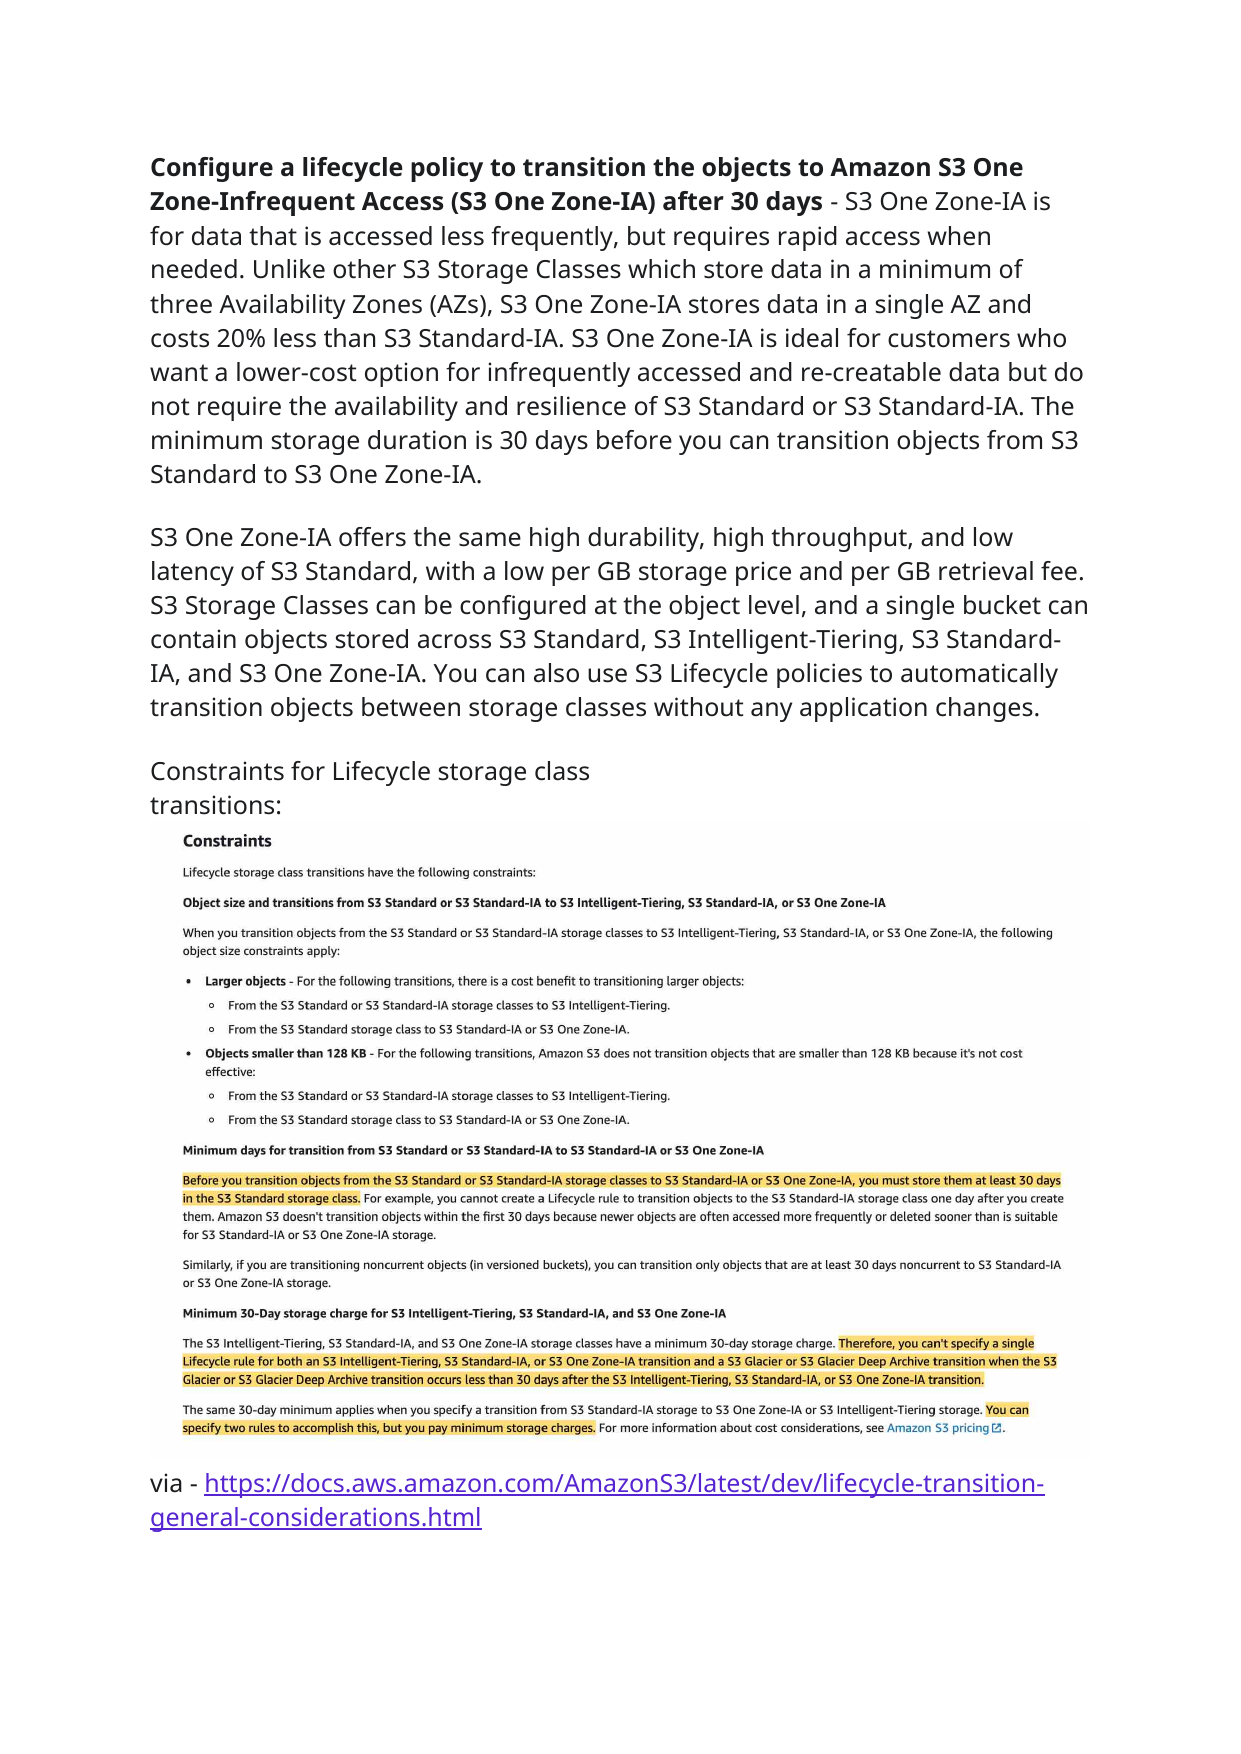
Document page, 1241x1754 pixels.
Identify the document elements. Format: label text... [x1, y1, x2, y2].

text Configure a lifecycle policy to transition the objects to Amazon S3 One Zone-Infrequent Access (S3 One Zone-IA) after 30 days - S3 One Zone-IA is for data that is accessed less frequently, but requires rapid access when needed. Unlike other S3 Storage Classes which store data in a minimum of three Availability Zones (AZs), S3 One Zone-IA stores data in a single AZ and costs 20% less than S3 Standard-IA. S3 One Zone-IA is ideal for customers who want a lower-cost option for infrequently accessed and re-creatable data but do not require the availability and resilience of S3 Standard or S3 Standard-IA. The minimum storage duration is 30 days before you can transition objects from S3 Standard to S3 One Zone-IA. [150, 150, 1090, 491]
picture [150, 821, 1091, 1458]
text Constraints for Lifecycle storage class transitions: via - https://docs.aws.amazon.com/AmazonS3/latest/dev/lifecycle-transition-general-considerations.html [150, 1458, 1090, 1533]
text S3 One Zone-IA offers the same high durability, high throughput, and low latency of S3 Standard, with a low per GB storage price and per GB retrieval fee. S3 Storage Classes can be configured at the object level, and a single bucket can contain objects stored across S3 Standard, S3 Intelligent-Tiering, S3 Standard-IA, and S3 One Zone-IA. You can also use S3 Lifecycle policies to automatically transition objects between storage classes without any application changes. [150, 520, 1090, 724]
text Constraints for Lifecycle storage class transitions: via - https://docs.aws.amazon.com/AmazonS3/latest/dev/lifecycle-transition-general-considerations.html [150, 753, 1090, 821]
